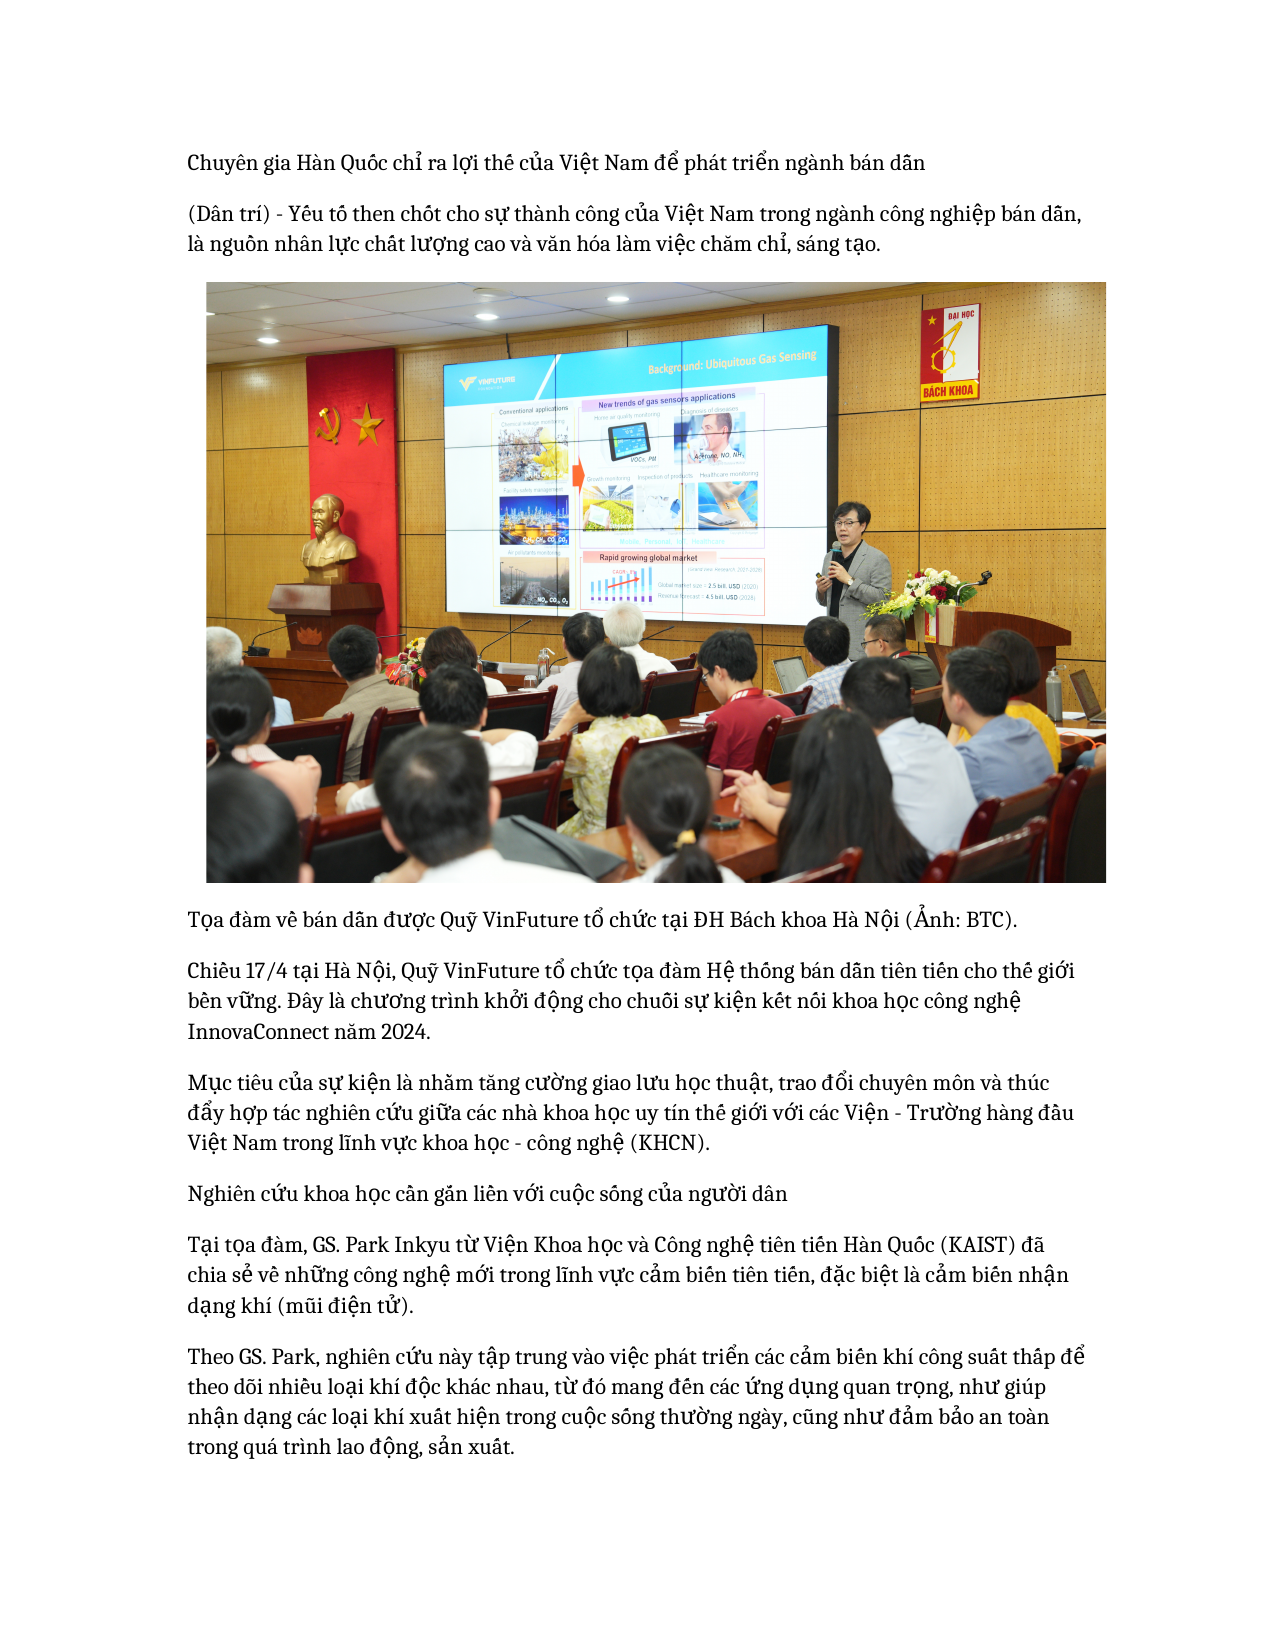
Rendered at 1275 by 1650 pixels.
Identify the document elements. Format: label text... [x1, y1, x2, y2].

text Mục tiêu của sự kiện là nhằm tăng cường giao lưu học thuật, trao đổi chuyên môn và thúc đẩy hợp tác nghiên cứu giữa các nhà khoa học uy tín thế giới với các Viện - Trường hàng đầu Việt Nam trong lĩnh vực khoa học - công nghệ (KHCN). [187, 1069, 1087, 1156]
text Tọa đàm về bán dẫn được Quỹ VinFuture tổ chức tại ĐH Bách khoa Hà Nội (Ảnh: BTC). [187, 907, 1087, 933]
picture [206, 282, 1107, 883]
text Chuyên gia Hàn Quốc chỉ ra lợi thế của Việt Nam để phát triển ngành bán dẫn [187, 150, 1087, 176]
text (Dân trí) - Yếu tố then chốt cho sự thành công của Việt Nam trong ngành công nghiệp bán dẫn, là nguồn nhân lực chất lượng cao và văn hóa làm việc chăm chỉ, sáng tạo. [187, 201, 1087, 258]
text Theo GS. Park, nghiên cứu này tập trung vào việc phát triển các cảm biến khí công suất thấp để theo dõi nhiều loại khí độc khác nhau, từ đó mang đến các ứng dụng quan trọng, như giúp nhận dạng các loại khí xuất hiện trong cuộc sống thường ngày, cũng như đảm bảo an toàn trong quá trình lao động, sản xuất. [187, 1343, 1087, 1460]
text Nghiên cứu khoa học cần gắn liền với cuộc sống của người dân [187, 1181, 1087, 1207]
text Tại tọa đàm, GS. Park Inkyu từ Viện Khoa học và Công nghệ tiên tiến Hàn Quốc (KAIST) đã chia sẻ về những công nghệ mới trong lĩnh vực cảm biến tiên tiến, đặc biệt là cảm biến nhận dạng khí (mũi điện tử). [187, 1232, 1087, 1319]
text Chiều 17/4 tại Hà Nội, Quỹ VinFuture tổ chức tọa đàm Hệ thống bán dẫn tiên tiến cho thế giới bền vững. Đây là chương trình khởi động cho chuỗi sự kiện kết nối khoa học công nghệ InnovaConnect năm 2024. [187, 958, 1087, 1045]
